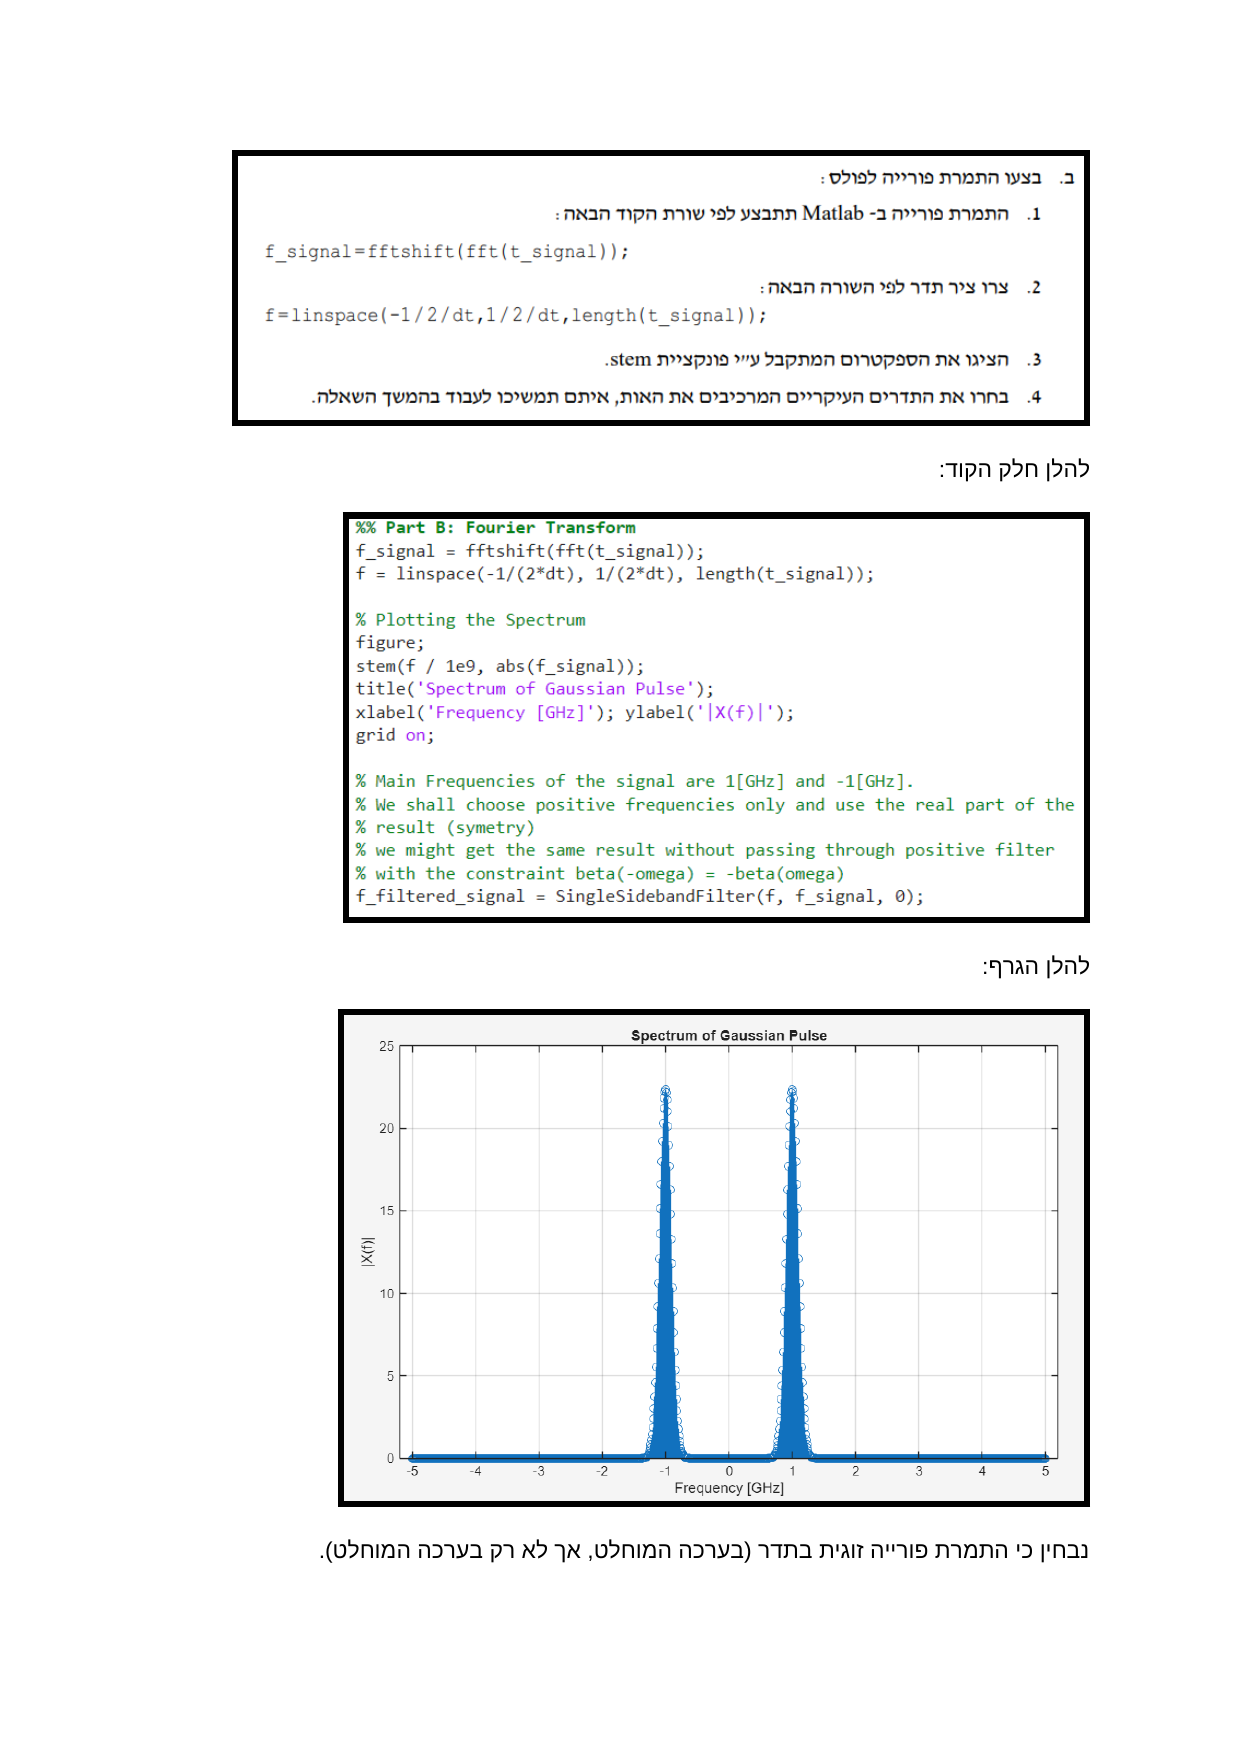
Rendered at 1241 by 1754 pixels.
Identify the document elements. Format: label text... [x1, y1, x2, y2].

picture [238, 156, 1084, 420]
picture [344, 1015, 1084, 1501]
text נבחין כי התמרת פורייה זוגית בתדר (בערכה המוחלט, אך לא רק בערכה המוחלט). [150, 1537, 1090, 1563]
text להלן הגרף: [150, 953, 1090, 979]
picture [349, 519, 1084, 917]
text להלן חלק הקוד: [150, 456, 1090, 482]
